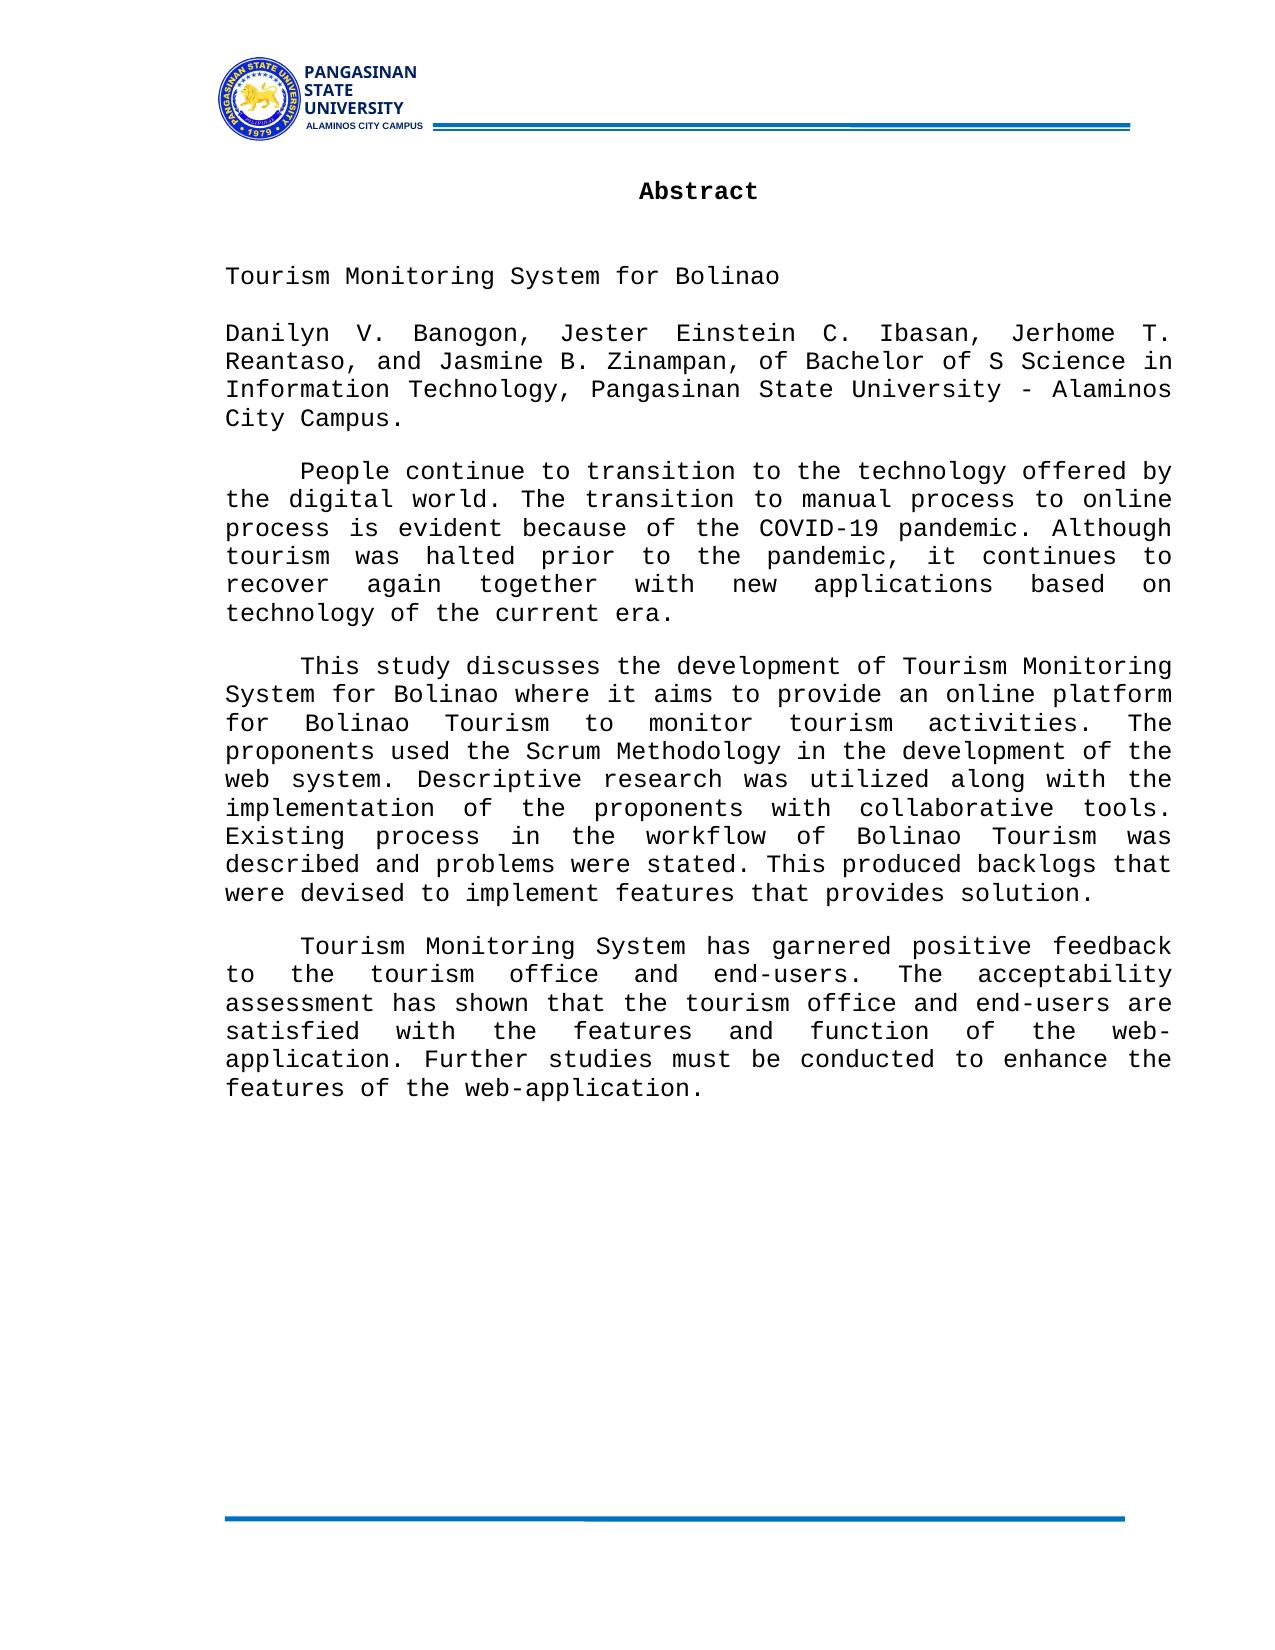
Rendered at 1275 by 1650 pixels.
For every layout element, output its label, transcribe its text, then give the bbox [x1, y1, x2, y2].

text Danilyn V. Banogon, Jester Einstein C. Ibasan, Jerhome T. Reantaso, and Jasmine B. Zinampan, of Bachelor of S Science in Information Technology, Pangasinan State University - Alaminos City Campus. [225, 320, 1173, 434]
text Abstract [225, 179, 1173, 207]
text Tourism Monitoring System has garnered positive feedback to the tourism office and end-users. The acceptability assessment has shown that the tourism office and end-users are satisfied with the features and function of the web-application. Further studies must be conducted to enhance the features of the web-application. [225, 934, 1173, 1104]
text Tourism Monitoring System for Bolinao [225, 264, 1173, 292]
picture [218, 57, 301, 141]
text This study discusses the development of Tourism Monitoring System for Bolinao where it aims to provide an online platform for Bolinao Tourism to monitor tourism activities. The proponents used the Scrum Methodology in the development of the web system. Descriptive research was utilized along with the implementation of the proponents with collaborative tools. Existing process in the workflow of Bolinao Tourism was described and problems were stated. This produced backlogs that were devised to implement features that provides solution. [225, 654, 1173, 909]
text People continue to transition to the technology offered by the digital world. The transition to manual process to online process is evident because of the COVID-19 pandemic. Although tourism was halted prior to the pandemic, it continues to recover again together with new applications based on technology of the current era. [225, 459, 1173, 629]
